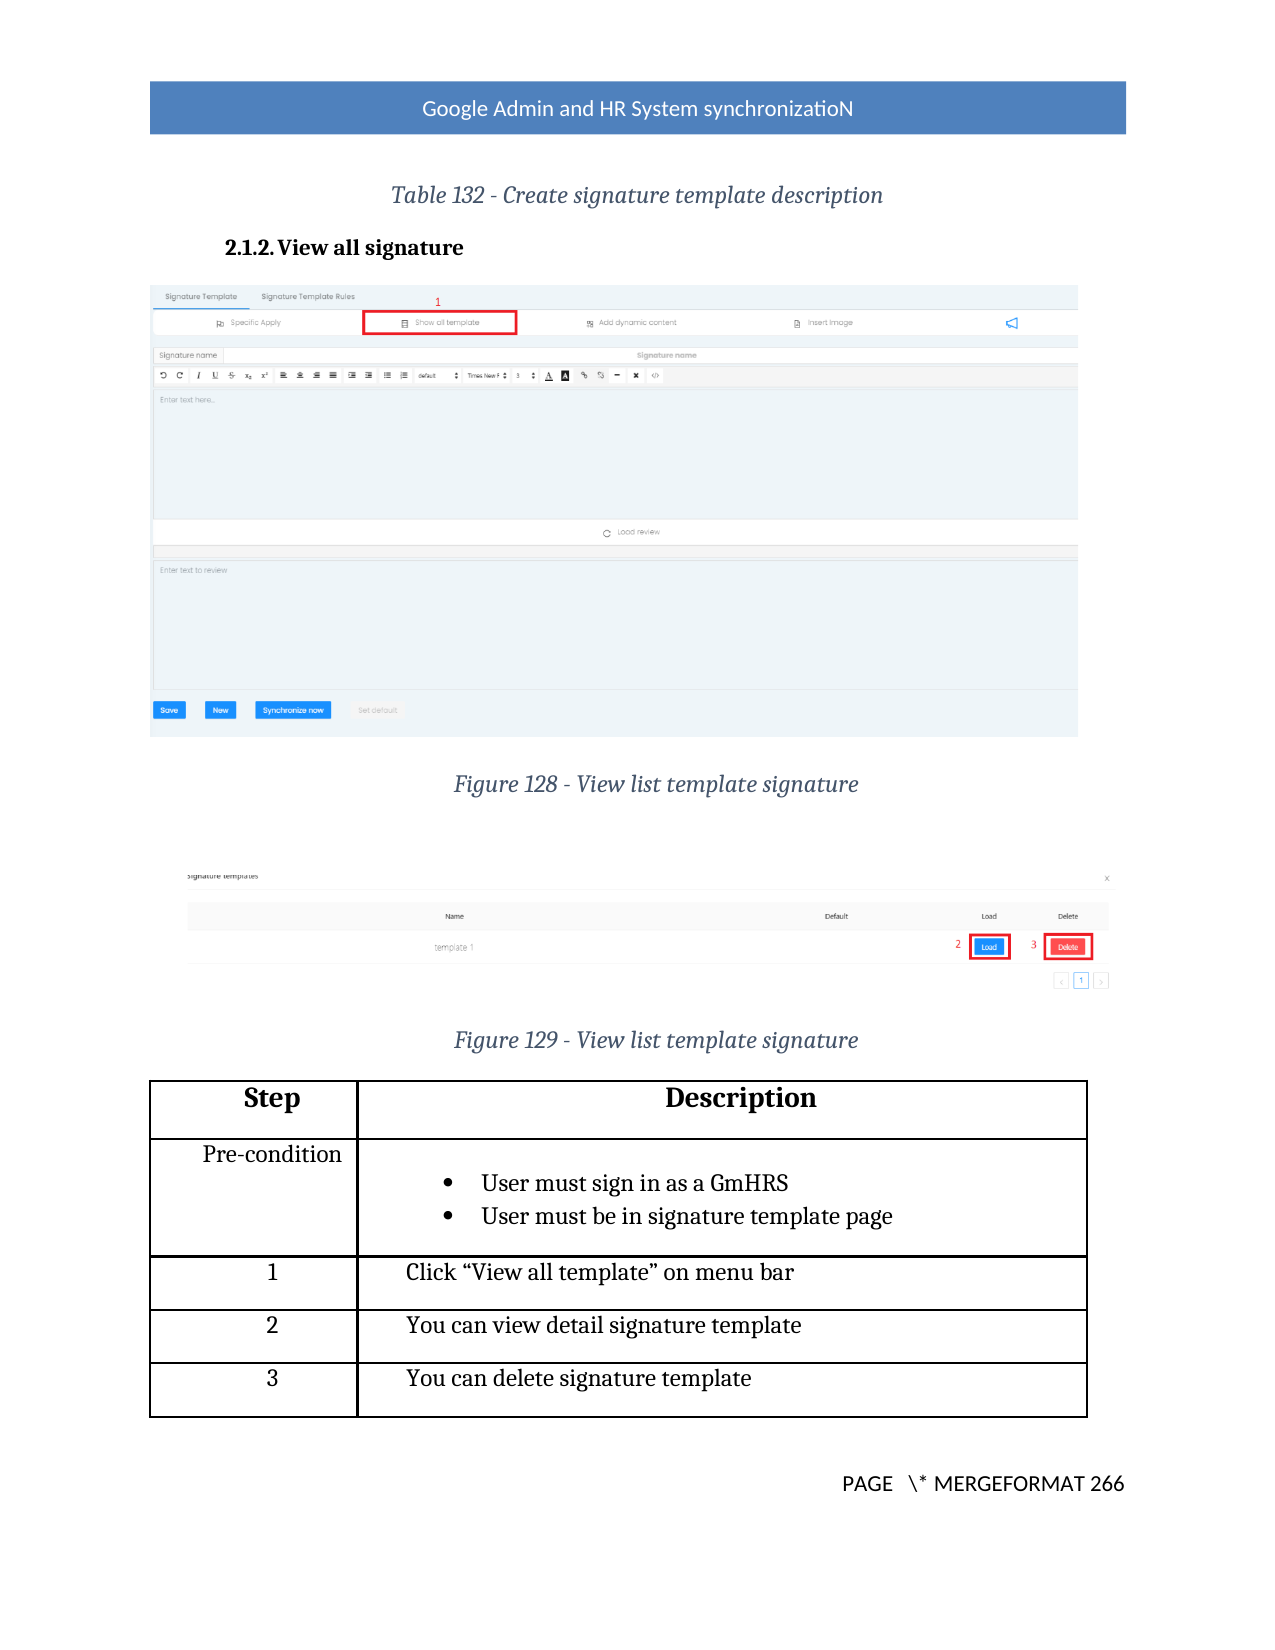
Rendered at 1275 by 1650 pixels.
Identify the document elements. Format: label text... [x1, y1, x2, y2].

picture [187, 875, 1116, 993]
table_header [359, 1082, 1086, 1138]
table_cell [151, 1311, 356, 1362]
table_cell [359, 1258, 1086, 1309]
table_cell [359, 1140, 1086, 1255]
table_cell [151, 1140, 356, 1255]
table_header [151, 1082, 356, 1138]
text Figure 128 - View list template signature [187, 770, 1125, 799]
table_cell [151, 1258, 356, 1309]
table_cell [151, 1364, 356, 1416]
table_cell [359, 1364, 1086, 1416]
text Figure 129 - View list template signature [187, 1026, 1125, 1054]
picture [150, 285, 1079, 737]
subtitle View all signature [225, 234, 1125, 261]
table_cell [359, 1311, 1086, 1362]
